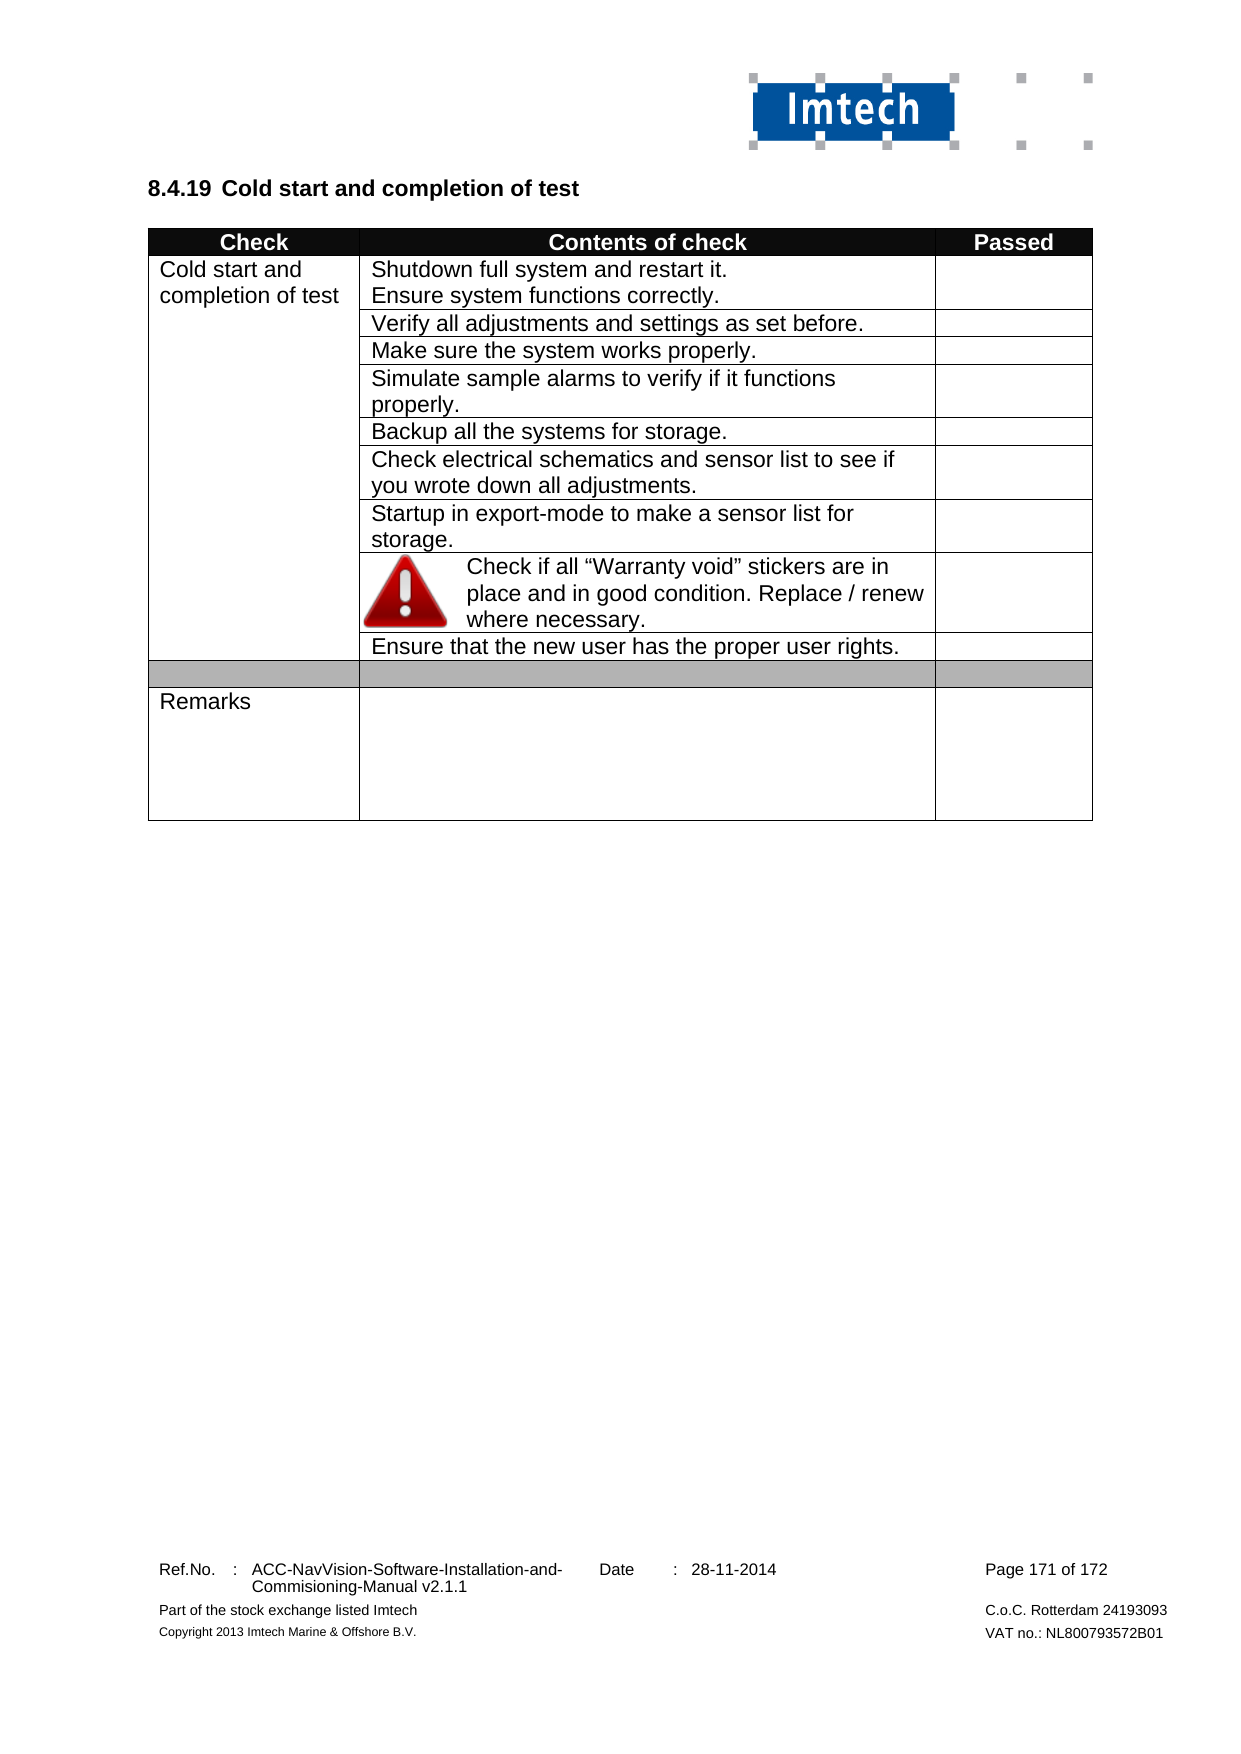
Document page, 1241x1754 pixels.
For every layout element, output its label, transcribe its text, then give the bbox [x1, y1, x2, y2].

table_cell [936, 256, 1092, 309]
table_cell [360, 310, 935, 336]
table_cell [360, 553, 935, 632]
subtitle Cold start and completion of test [148, 175, 1093, 201]
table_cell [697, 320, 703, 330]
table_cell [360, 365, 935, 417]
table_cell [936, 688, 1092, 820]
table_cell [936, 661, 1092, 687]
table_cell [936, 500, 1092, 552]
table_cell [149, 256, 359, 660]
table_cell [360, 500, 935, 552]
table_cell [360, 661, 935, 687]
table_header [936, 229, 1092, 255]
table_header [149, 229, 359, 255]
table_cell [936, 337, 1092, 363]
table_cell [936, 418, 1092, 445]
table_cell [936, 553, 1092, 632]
picture [748, 73, 1093, 150]
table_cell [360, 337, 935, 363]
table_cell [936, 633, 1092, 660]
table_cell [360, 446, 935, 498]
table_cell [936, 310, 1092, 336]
picture [363, 554, 448, 628]
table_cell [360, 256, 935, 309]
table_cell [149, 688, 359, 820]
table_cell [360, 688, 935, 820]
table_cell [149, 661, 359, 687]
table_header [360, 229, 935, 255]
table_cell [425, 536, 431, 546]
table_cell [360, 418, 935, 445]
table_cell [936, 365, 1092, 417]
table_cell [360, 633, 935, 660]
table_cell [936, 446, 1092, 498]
